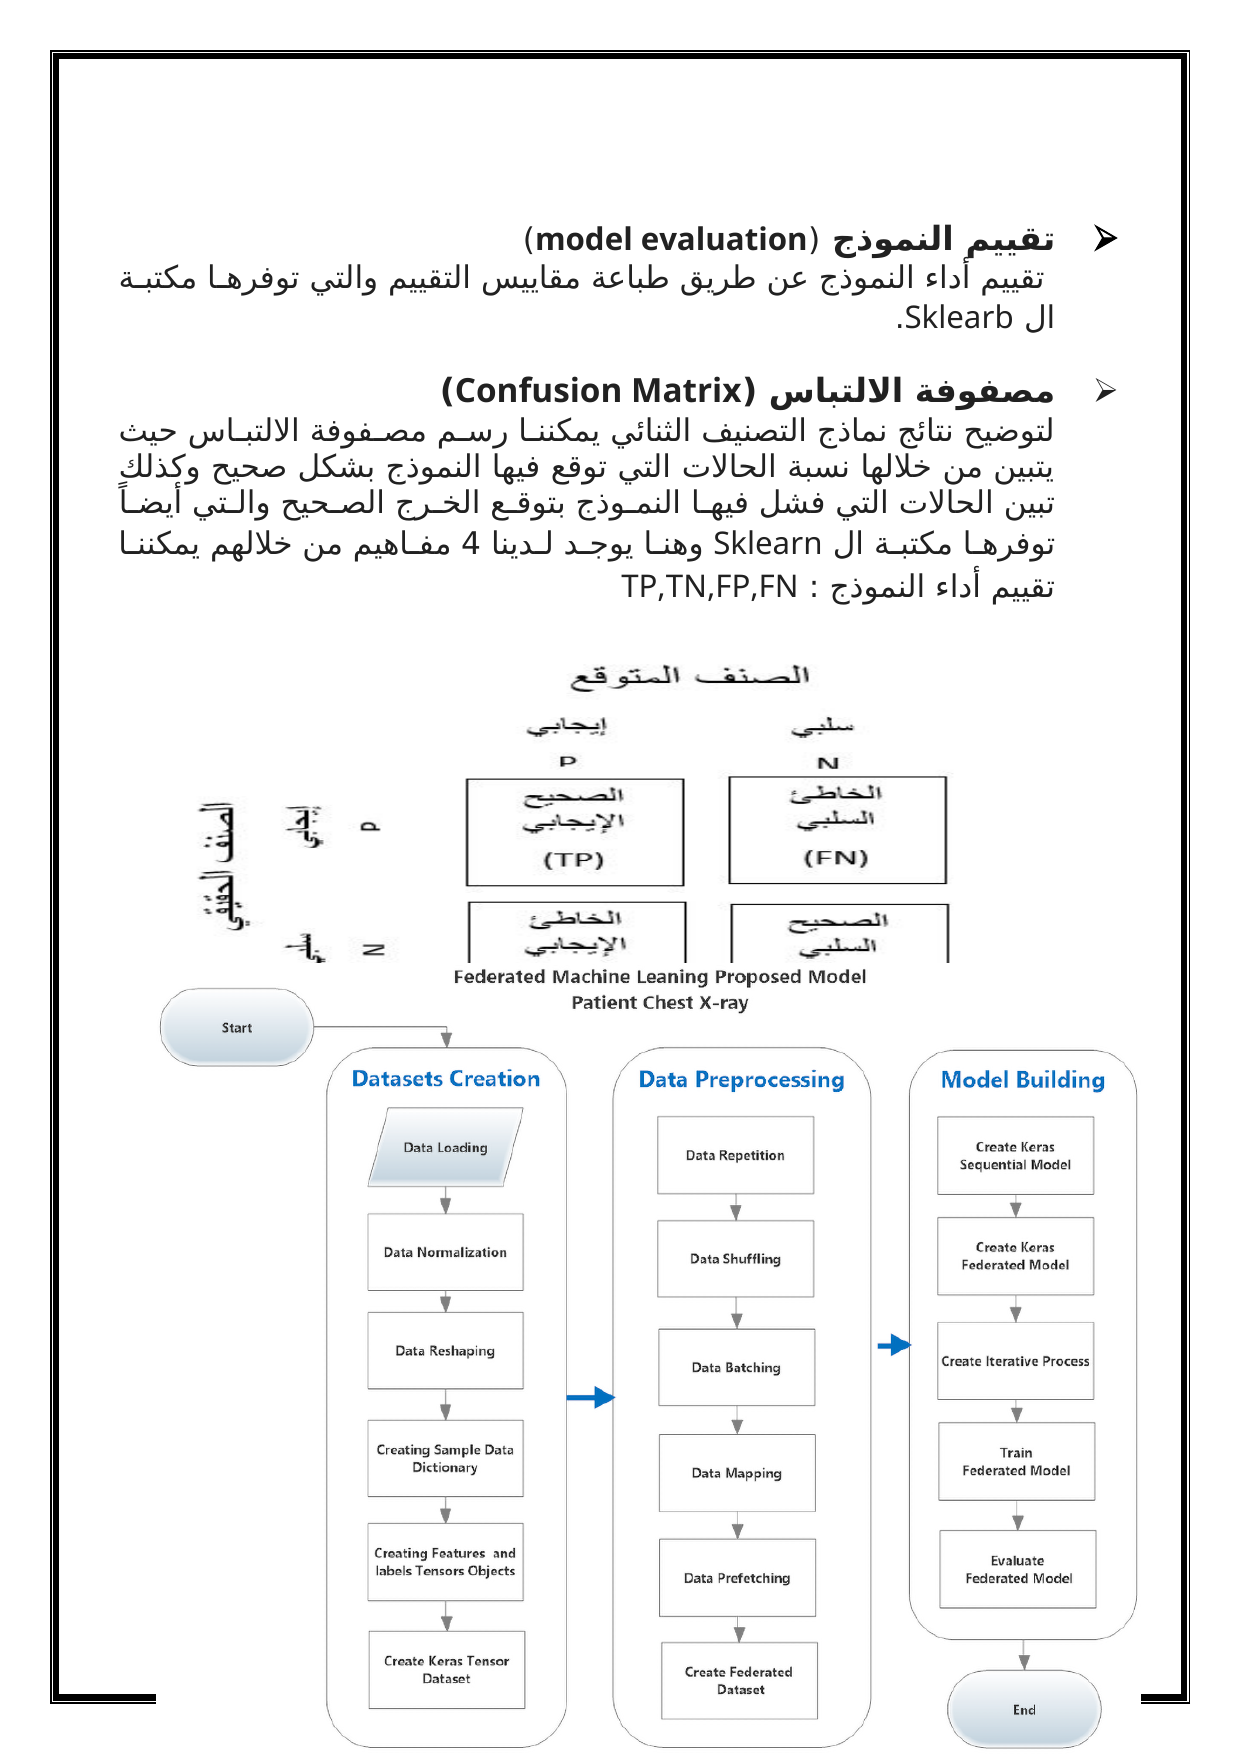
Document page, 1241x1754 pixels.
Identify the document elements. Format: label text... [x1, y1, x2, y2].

picture [153, 638, 1141, 1751]
list تقييم النموذج (model evaluation) [118, 216, 1093, 259]
text لتوضيح نتائج نماذج التصنيف الثنائي يمكننا رسم مصفوفة الالتباس حيث يتبين من خلالها نسبة الحالات التي توقع فيها النموذج بشكل صحيح وكذلك تبين الحالات التي فشل فيها النموذج بتوقع الخرج الصحيح والتي أيضاً توفرها مكتبة ال Sklearn وهنا يوجد لدينا 4 مفاهيم من خلالهم يمكننا تقييم أداء النموذج : TP,TN,FP,FN [118, 412, 1055, 606]
text تقييم أداء النموذج عن طريق طباعة مقاييس التقييم والتي توفرها مكتبة ال Sklearb. [118, 259, 1055, 338]
list مصفوفة الالتباس (Confusion Matrix) [118, 367, 1093, 412]
